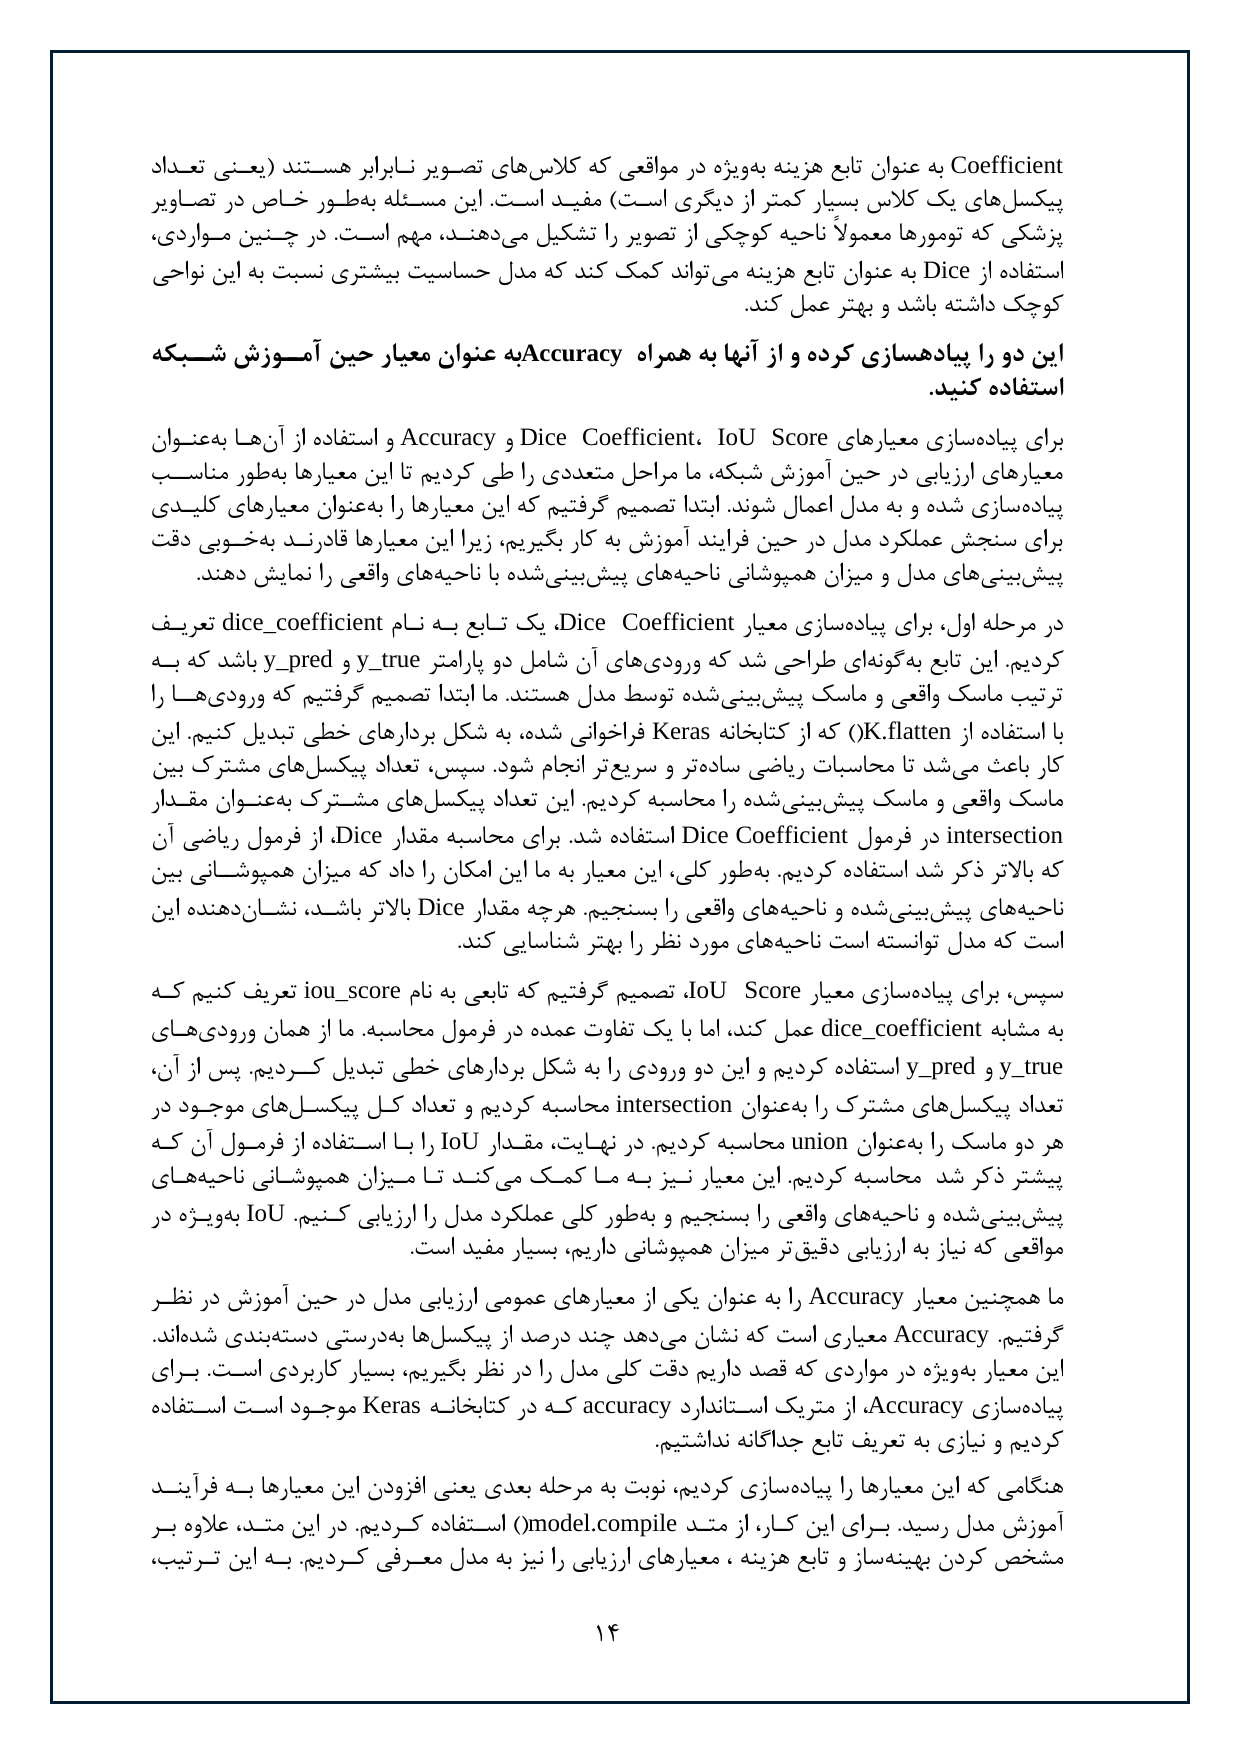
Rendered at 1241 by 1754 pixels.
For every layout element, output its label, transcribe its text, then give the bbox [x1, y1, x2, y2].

text سپس، برای پیاده‌سازی معیار IoU Score، تصمیم گرفتیم که تابعی به نام iou_score تعریف کنیم که به مشابه dice_coefficient عمل کند، اما با یک تفاوت عمده در فرمول محاسبه. ما از همان ورودی‌های y_true و y_pred استفاده کردیم و این دو ورودی را به شکل بردارهای خطی تبدیل کردیم. پس از آن، تعداد پیکسل‌های مشترک را به‌عنوان intersection محاسبه کردیم و تعداد کل پیکسل‌های موجود در هر دو ماسک را به‌عنوان union محاسبه کردیم. در نهایت، مقدار IoU را با استفاده از فرمول آن که پیشتر ذکر شد محاسبه کردیم. این معیار نیز به ما کمک می‌کند تا میزان همپوشانی ناحیه‌های پیش‌بینی‌شده و ناحیه‌های واقعی را بسنجیم و به‌طور کلی عملکرد مدل را ارزیابی کنیم. IoU به‌ویژه در مواقعی که نیاز به ارزیابی دقیق‌تر میزان همپوشانی داریم، بسیار مفید است. [150, 976, 1063, 1264]
text این دو را پیادهسازی کرده و از آنها به همراه Accuracyبه عنوان معیار حین آموزش شبکه استفاده کنید. [150, 338, 1063, 406]
text ما همچنین معیار Accuracy را به عنوان یکی از معیارهای عمومی ارزیابی مدل در حین آموزش در نظر گرفتیم. Accuracy معیاری است که نشان می‌دهد چند درصد از پیکسل‌ها به‌درستی دسته‌بندی شده‌اند. این معیار به‌ویژه در مواردی که قصد داریم دقت کلی مدل را در نظر بگیریم، بسیار کاربردی است. برای پیاده‌سازی Accuracy، از متریک استاندارد accuracy که در کتابخانه Keras موجود است استفاده کردیم و نیازی به تعریف تابع جداگانه نداشتیم. [150, 1281, 1063, 1457]
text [150, 1474, 1063, 1574]
text در مرحله اول، برای پیاده‌سازی معیار Dice Coefficient، یک تابع به نام dice_coefficient تعریف کردیم. این تابع به‌گونه‌ای طراحی شد که ورودی‌های آن شامل دو پارامتر y_true و y_pred باشد که به ترتیب ماسک واقعی و ماسک پیش‌بینی‌شده توسط مدل هستند. ما ابتدا تصمیم گرفتیم که ورودی‌ها را با استفاده از K.flatten() که از کتابخانه Keras فراخوانی شده، به شکل بردارهای خطی تبدیل کنیم. این کار باعث می‌شد تا محاسبات ریاضی ساده‌تر و سریع‌تر انجام شود. سپس، تعداد پیکسل‌های مشترک بین ماسک واقعی و ماسک پیش‌بینی‌شده را محاسبه کردیم. این تعداد پیکسل‌های مشترک به‌عنوان مقدار intersection در فرمول Dice Coefficient استفاده شد. برای محاسبه مقدار Dice، از فرمول ریاضی آن که بالاتر ذکر شد استفاده کردیم. به‌طور کلی، این معیار به ما این امکان را داد که میزان همپوشانی بین ناحیه‌های پیش‌بینی‌شده و ناحیه‌های واقعی را بسنجیم. هرچه مقدار Dice بالاتر باشد، نشان‌دهنده این است که مدل توانسته است ناحیه‌های مورد نظر را بهتر شناسایی کند. [150, 607, 1063, 959]
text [150, 150, 1063, 322]
text برای پیاده‌سازی معیارهای Dice Coefficient، IoU Score و Accuracy و استفاده از آن‌ها به‌عنوان معیارهای ارزیابی در حین آموزش شبکه، ما مراحل متعددی را طی کردیم تا این معیارها به‌طور مناسب پیاده‌سازی شده و به مدل اعمال شوند. ابتدا تصمیم گرفتیم که این معیارها را به‌عنوان معیارهای کلیدی برای سنجش عملکرد مدل در حین فرایند آموزش به کار بگیریم، زیرا این معیارها قادرند به‌خوبی دقت پیش‌بینی‌های مدل و میزان همپوشانی ناحیه‌های پیش‌بینی‌شده با ناحیه‌های واقعی را نمایش دهند. [150, 422, 1063, 590]
